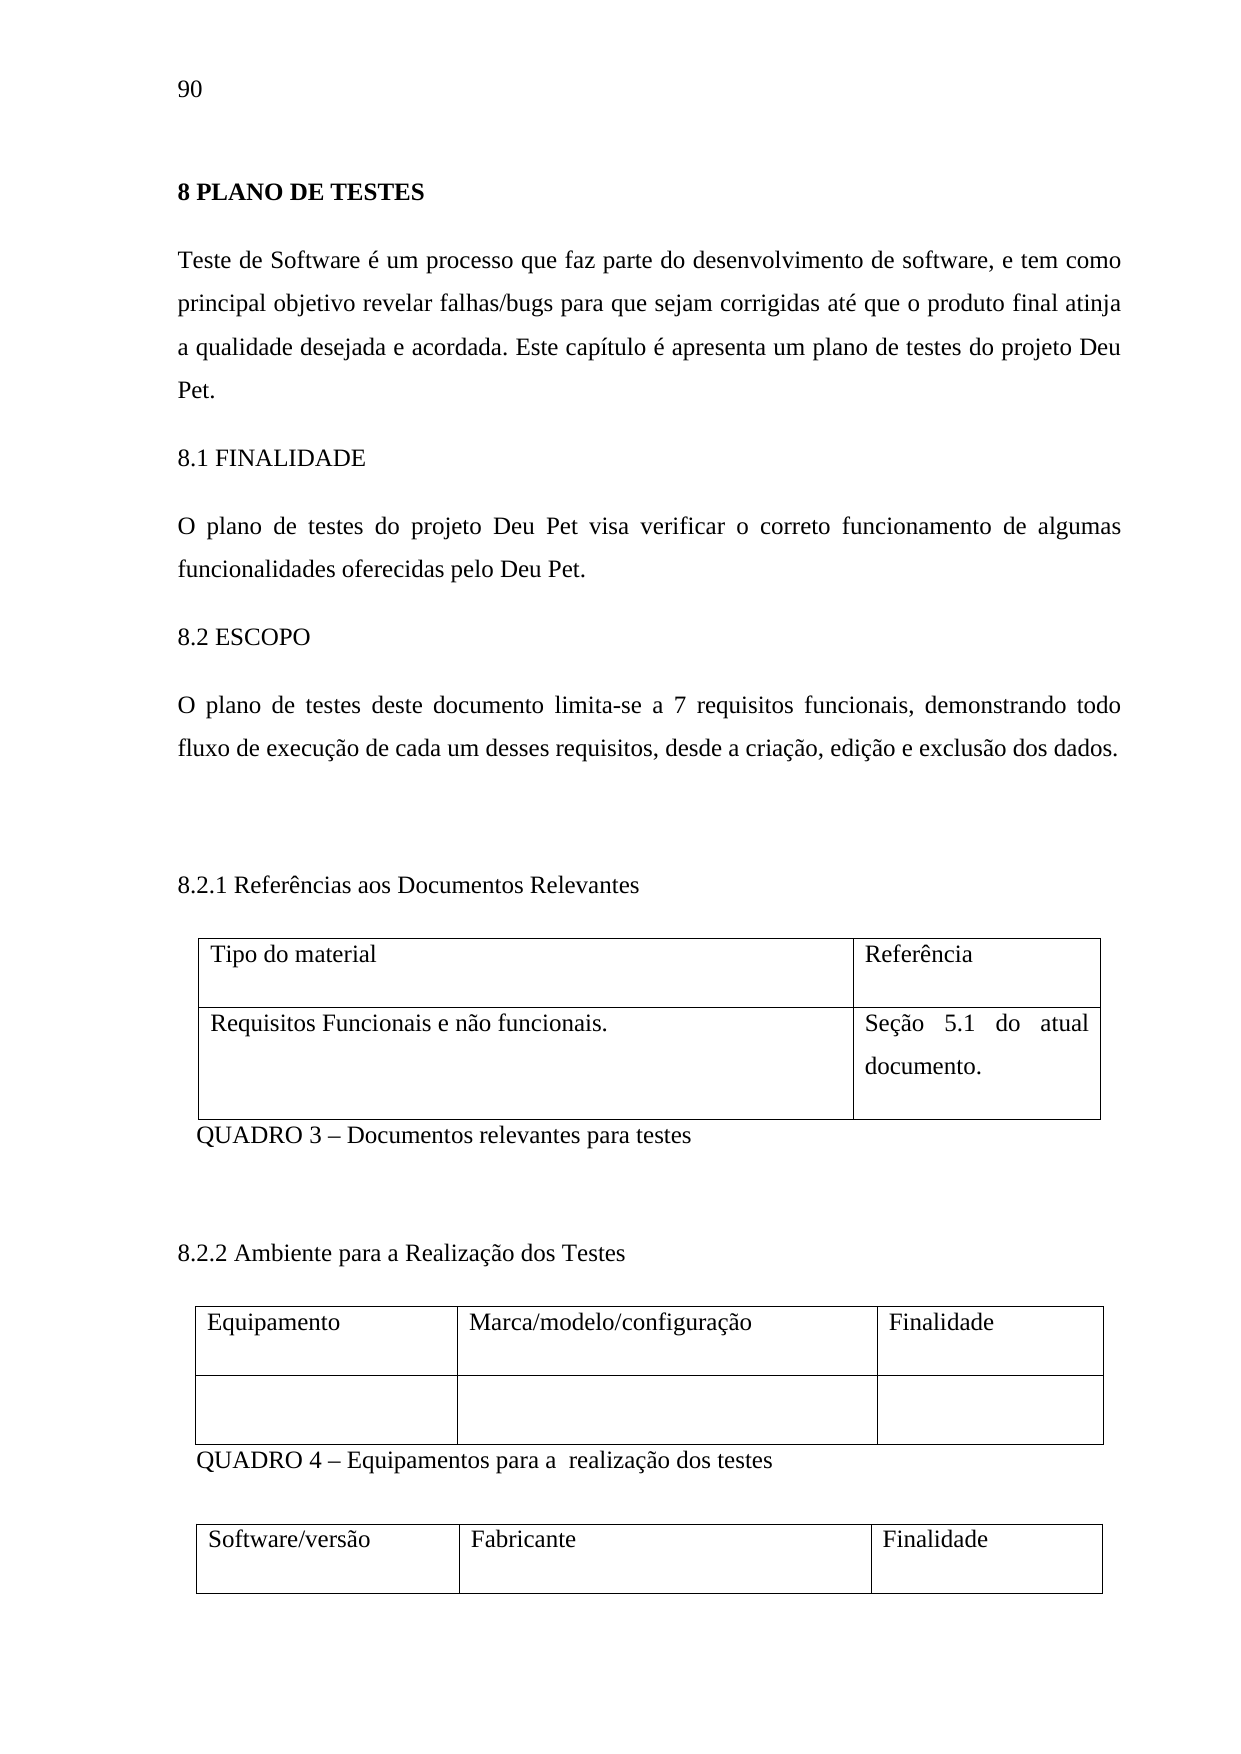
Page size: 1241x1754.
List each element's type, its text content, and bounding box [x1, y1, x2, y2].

text Teste de Software é um processo que faz parte do desenvolvimento de software, e tem como principal objetivo revelar falhas/bugs para que sejam corrigidas até que o produto final atinja a qualidade desejada e acordada. Este capítulo é apresenta um plano de testes do projeto Deu Pet. [177, 245, 1122, 403]
text O plano de testes deste documento limita-se a 7 requisitos funcionais, demonstrando todo fluxo de execução de cada um desses requisitos, desde a criação, edição e exclusão dos dados. [177, 690, 1122, 762]
table_header Software/versão [197, 1525, 459, 1592]
table_cell [196, 1376, 457, 1444]
table_header Finalidade [878, 1307, 1103, 1375]
table_header Marca/modelo/configuração [458, 1307, 877, 1375]
table_cell Requisitos Funcionais e não funcionais. [199, 1008, 853, 1119]
table_header Finalidade [872, 1525, 1102, 1592]
subtitle 8.2 ESCOPO [177, 622, 1122, 651]
subtitle 8 PLANO DE TESTES [177, 177, 1122, 206]
subtitle 8.1 FINALIDADE [177, 443, 1122, 472]
table_header Fabricante [460, 1525, 871, 1592]
table_header Equipamento [196, 1307, 457, 1375]
table_cell [458, 1376, 877, 1444]
table_cell [878, 1376, 1103, 1444]
subtitle 8.2.1 Referências aos Documentos Relevantes [177, 870, 1122, 898]
table_cell Seção 5.1 do atual documento. [854, 1008, 1100, 1119]
subtitle 8.2.2 Ambiente para a Realização dos Testes [177, 1238, 1122, 1267]
text O plano de testes do projeto Deu Pet visa verificar o correto funcionamento de algumas funcionalidades oferecidas pelo Deu Pet. [177, 511, 1122, 583]
table_header Referência [854, 939, 1100, 1007]
table_header Tipo do material [199, 939, 853, 1007]
